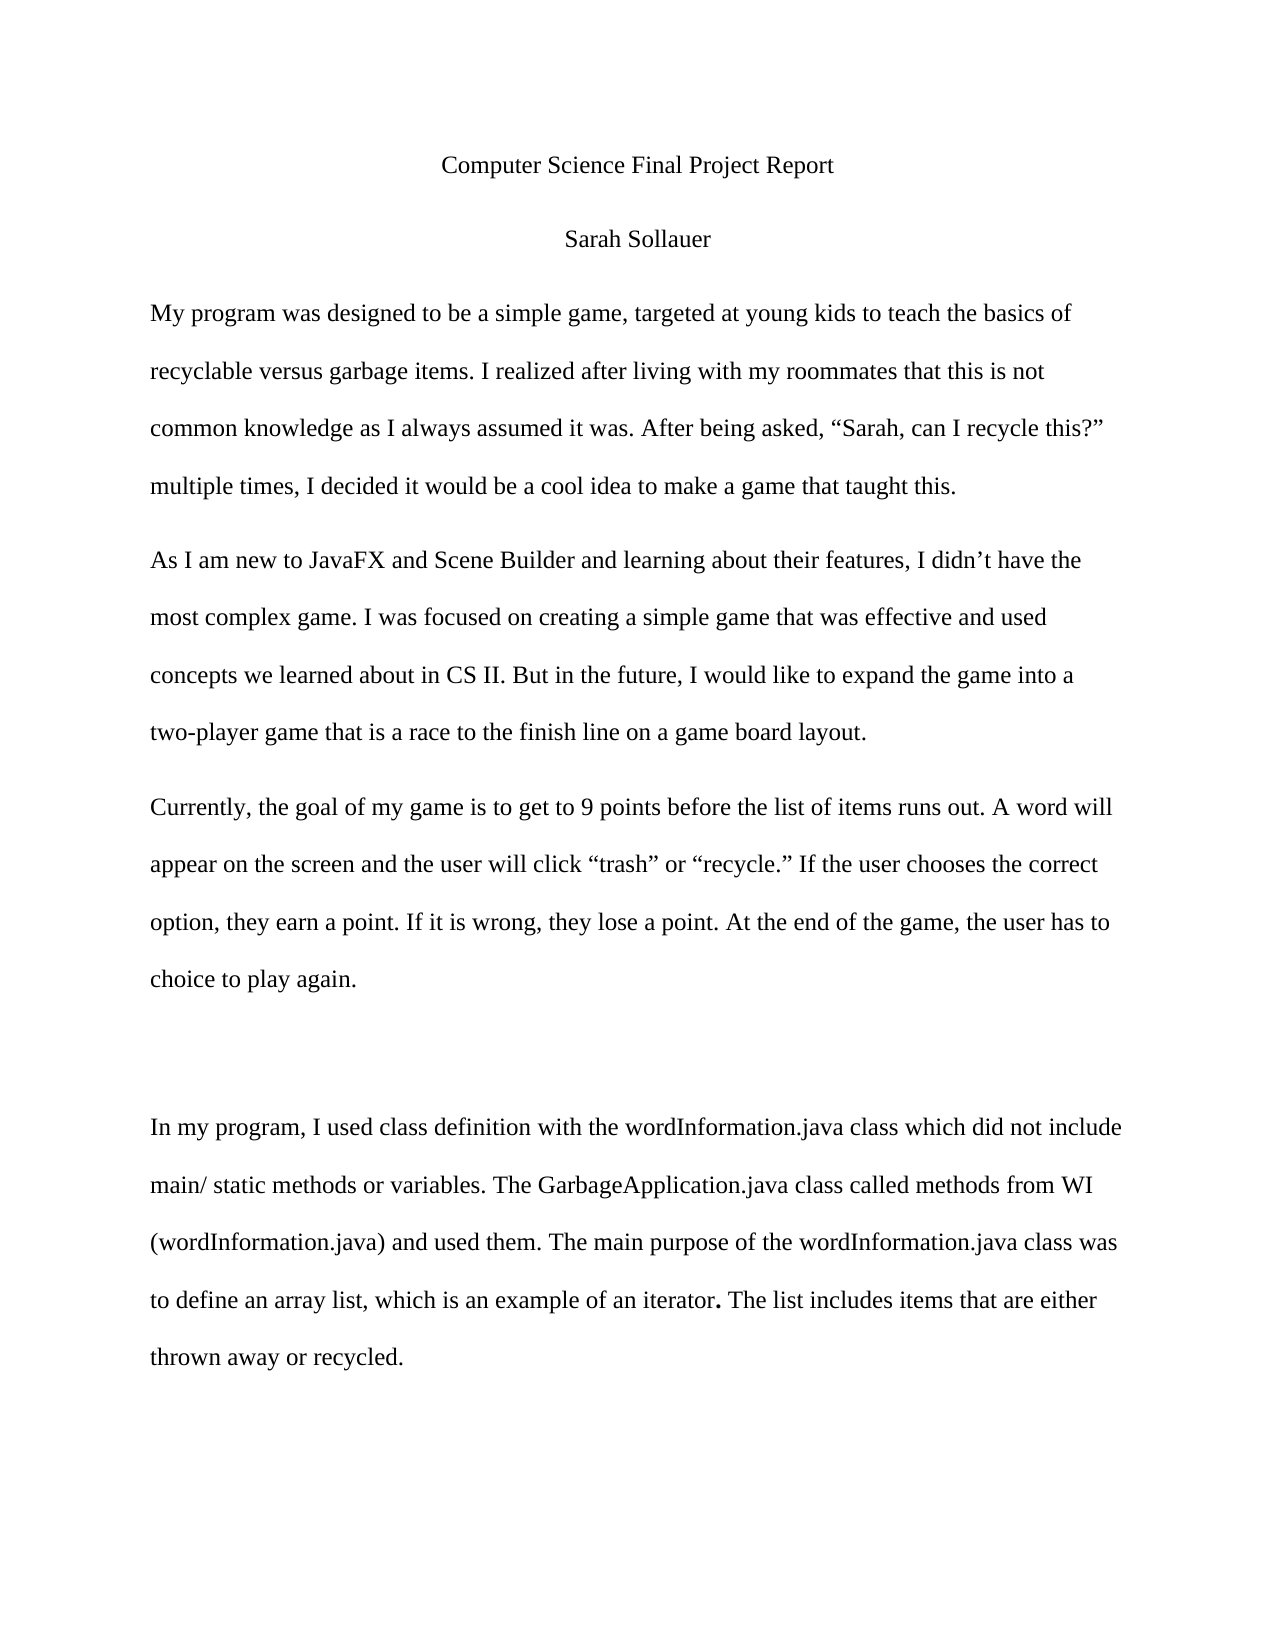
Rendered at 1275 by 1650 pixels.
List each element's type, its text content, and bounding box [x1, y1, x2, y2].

text Computer Science Final Project Report [150, 150, 1125, 179]
text As I am new to JavaFX and Scene Builder and learning about their features, I didn’t have the most complex game. I was focused on creating a simple game that was effective and used concepts we learned about in CS II. But in the future, I would like to expand the game into a two-player game that is a race to the finish line on a game board layout. [150, 545, 1125, 746]
text Sarah Sollauer [150, 224, 1125, 253]
text My program was designed to be a simple game, targeted at young kids to teach the basics of recyclable versus garbage items. I realized after living with my roommates that this is not common knowledge as I always assumed it was. After being asked, “Sarah, can I recycle this?” multiple times, I decided it would be a cool idea to make a game that taught this. [150, 298, 1125, 499]
text In my program, I used class definition with the wordInformation.java class which did not include main/ static methods or variables. The GarbageApplication.java class called methods from WI (wordInformation.java) and used them. The main purpose of the wordInformation.java class was to define an array list, which is an example of an iterator. The list includes items that are either thrown away or recycled. [150, 1112, 1125, 1371]
text Currently, the goal of my game is to get to 9 points before the list of items runs out. A word will appear on the screen and the user will click “trash” or “recycle.” If the user chooses the correct option, they earn a point. If it is wrong, they lose a point. At the end of the game, the user has to choice to play again. [150, 792, 1125, 993]
